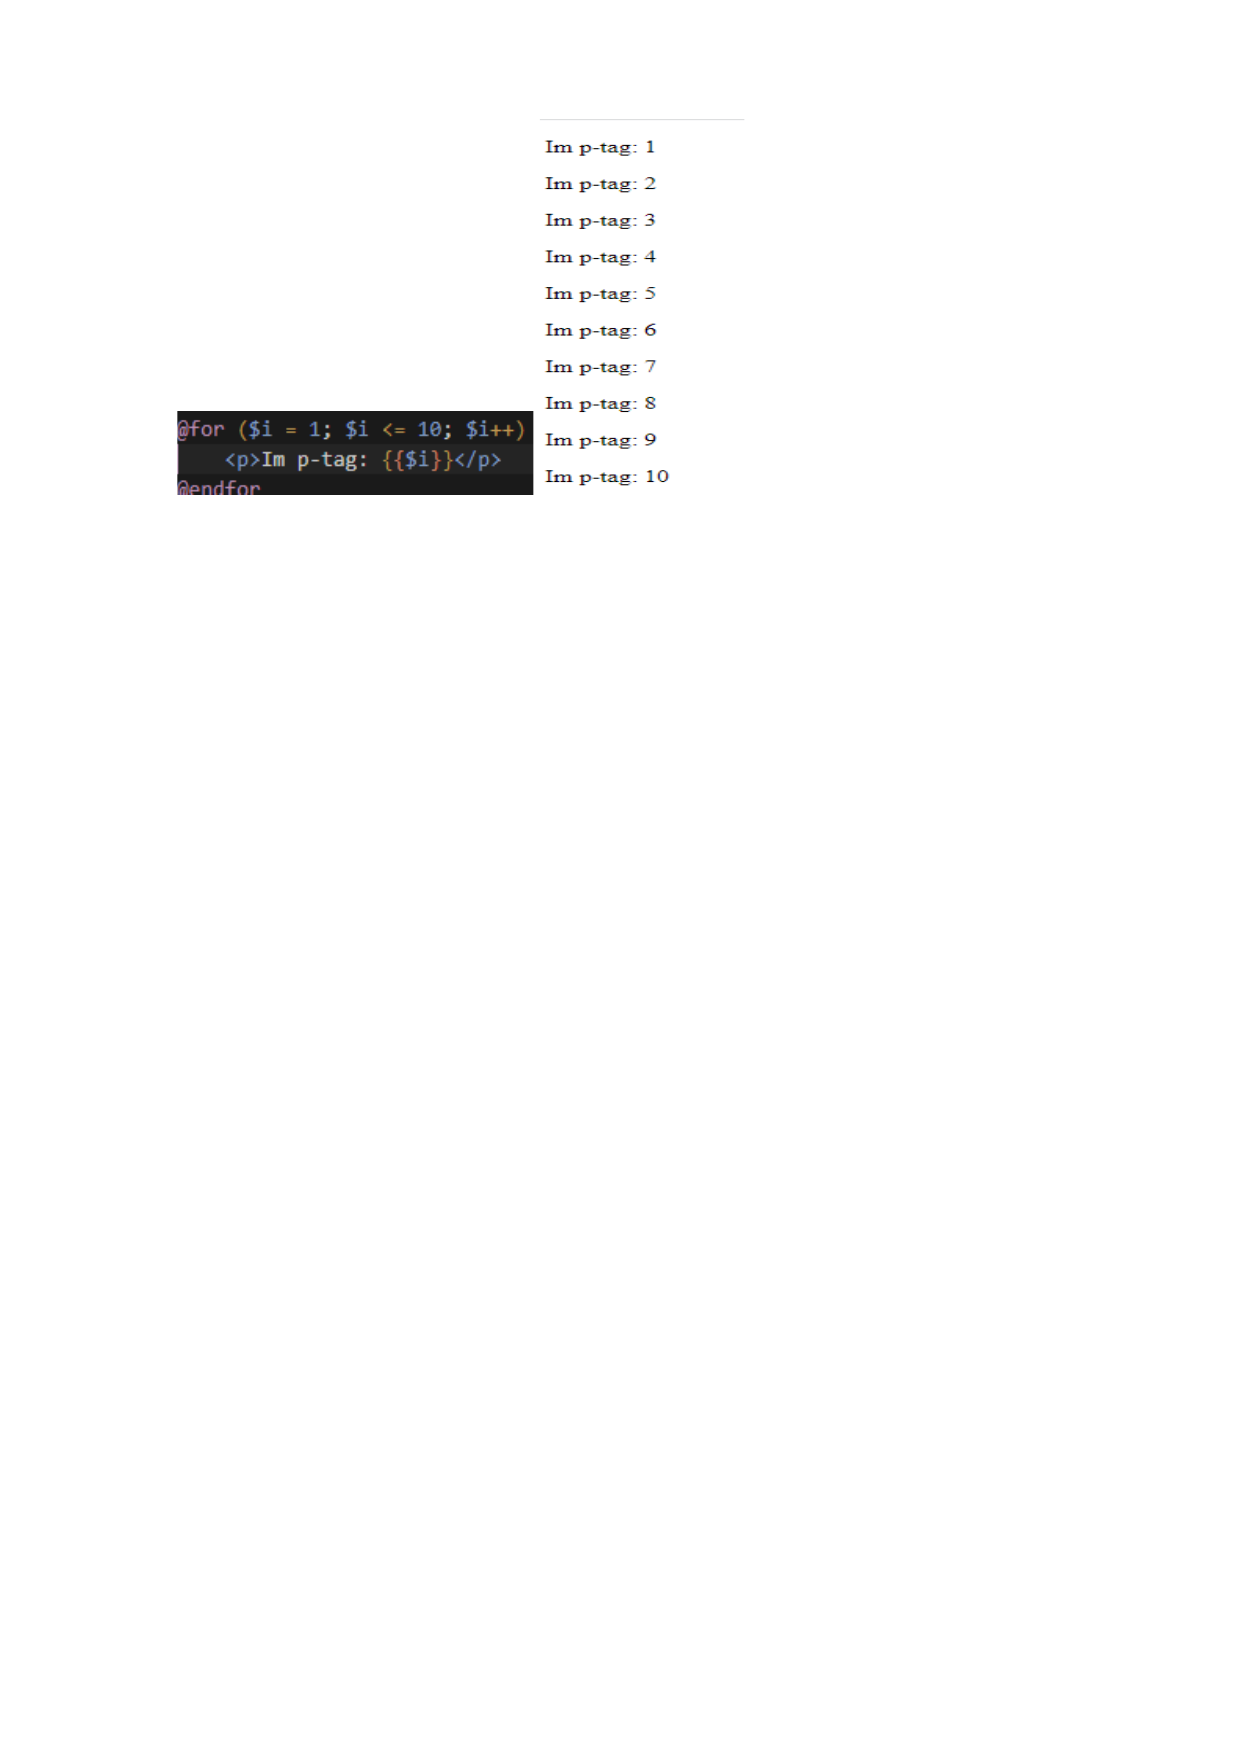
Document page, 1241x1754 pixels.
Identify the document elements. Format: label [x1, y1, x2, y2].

picture [539, 118, 745, 495]
picture [177, 411, 534, 495]
